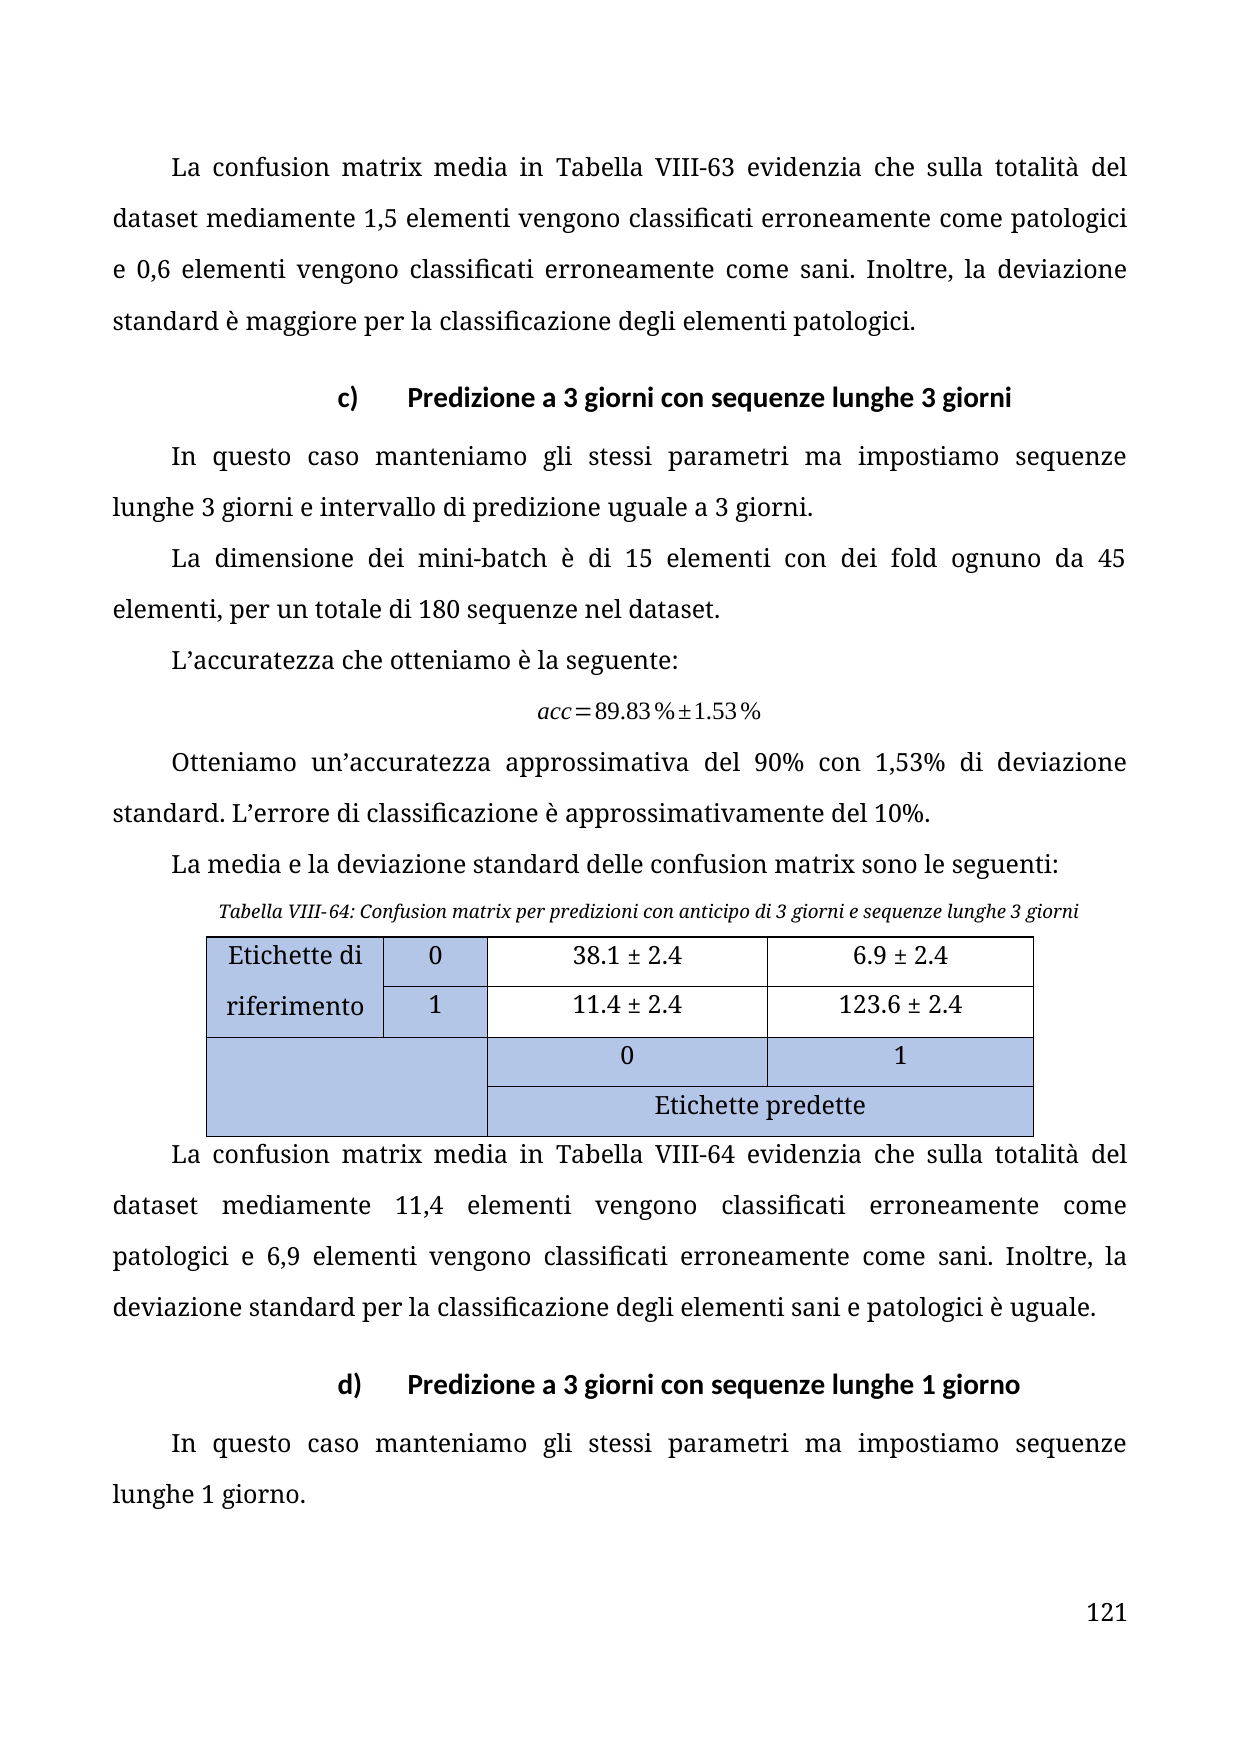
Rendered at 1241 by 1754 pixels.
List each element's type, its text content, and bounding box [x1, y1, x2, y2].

table_header 38.1 ± 2.4 [488, 938, 767, 986]
table_header 6.9 ± 2.4 [768, 938, 1033, 986]
text Otteniamo un’accuratezza approssimativa del 90% con 1,53% di deviazione standard. L’errore di classificazione è approssimativamente del 10%. [112, 745, 1128, 830]
table_cell 123.6 ± 2.4 [768, 987, 1033, 1037]
text La media e la deviazione standard delle confusion matrix sono le seguenti: [112, 847, 1128, 881]
text La dimensione dei mini-batch è di 15 elementi con dei fold ognuno da 45 elementi, per un totale di 180 sequenze nel dataset. [112, 541, 1128, 626]
table_cell 1 [768, 1038, 1033, 1086]
table_cell 0 [488, 1038, 767, 1086]
table_cell [207, 1038, 487, 1136]
table_header 0 [384, 938, 487, 986]
table_cell 11.4 ± 2.4 [488, 987, 767, 1037]
table_cell 1 [384, 987, 487, 1037]
table_header Etichette di riferimento [207, 938, 383, 1037]
table_cell Etichette predette [488, 1087, 1033, 1136]
text In questo caso manteniamo gli stessi parametri ma impostiamo sequenze lunghe 3 giorni e intervallo di predizione uguale a 3 giorni. [112, 439, 1128, 524]
text L’accuratezza che otteniamo è la seguente: [112, 643, 1128, 677]
subtitle Predizione a 3 giorni con sequenze lunghe 3 giorni [337, 379, 1128, 415]
subtitle Predizione a 3 giorni con sequenze lunghe 1 giorno [337, 1366, 1128, 1401]
text In questo caso manteniamo gli stessi parametri ma impostiamo sequenze lunghe 1 giorno. [112, 1426, 1128, 1511]
